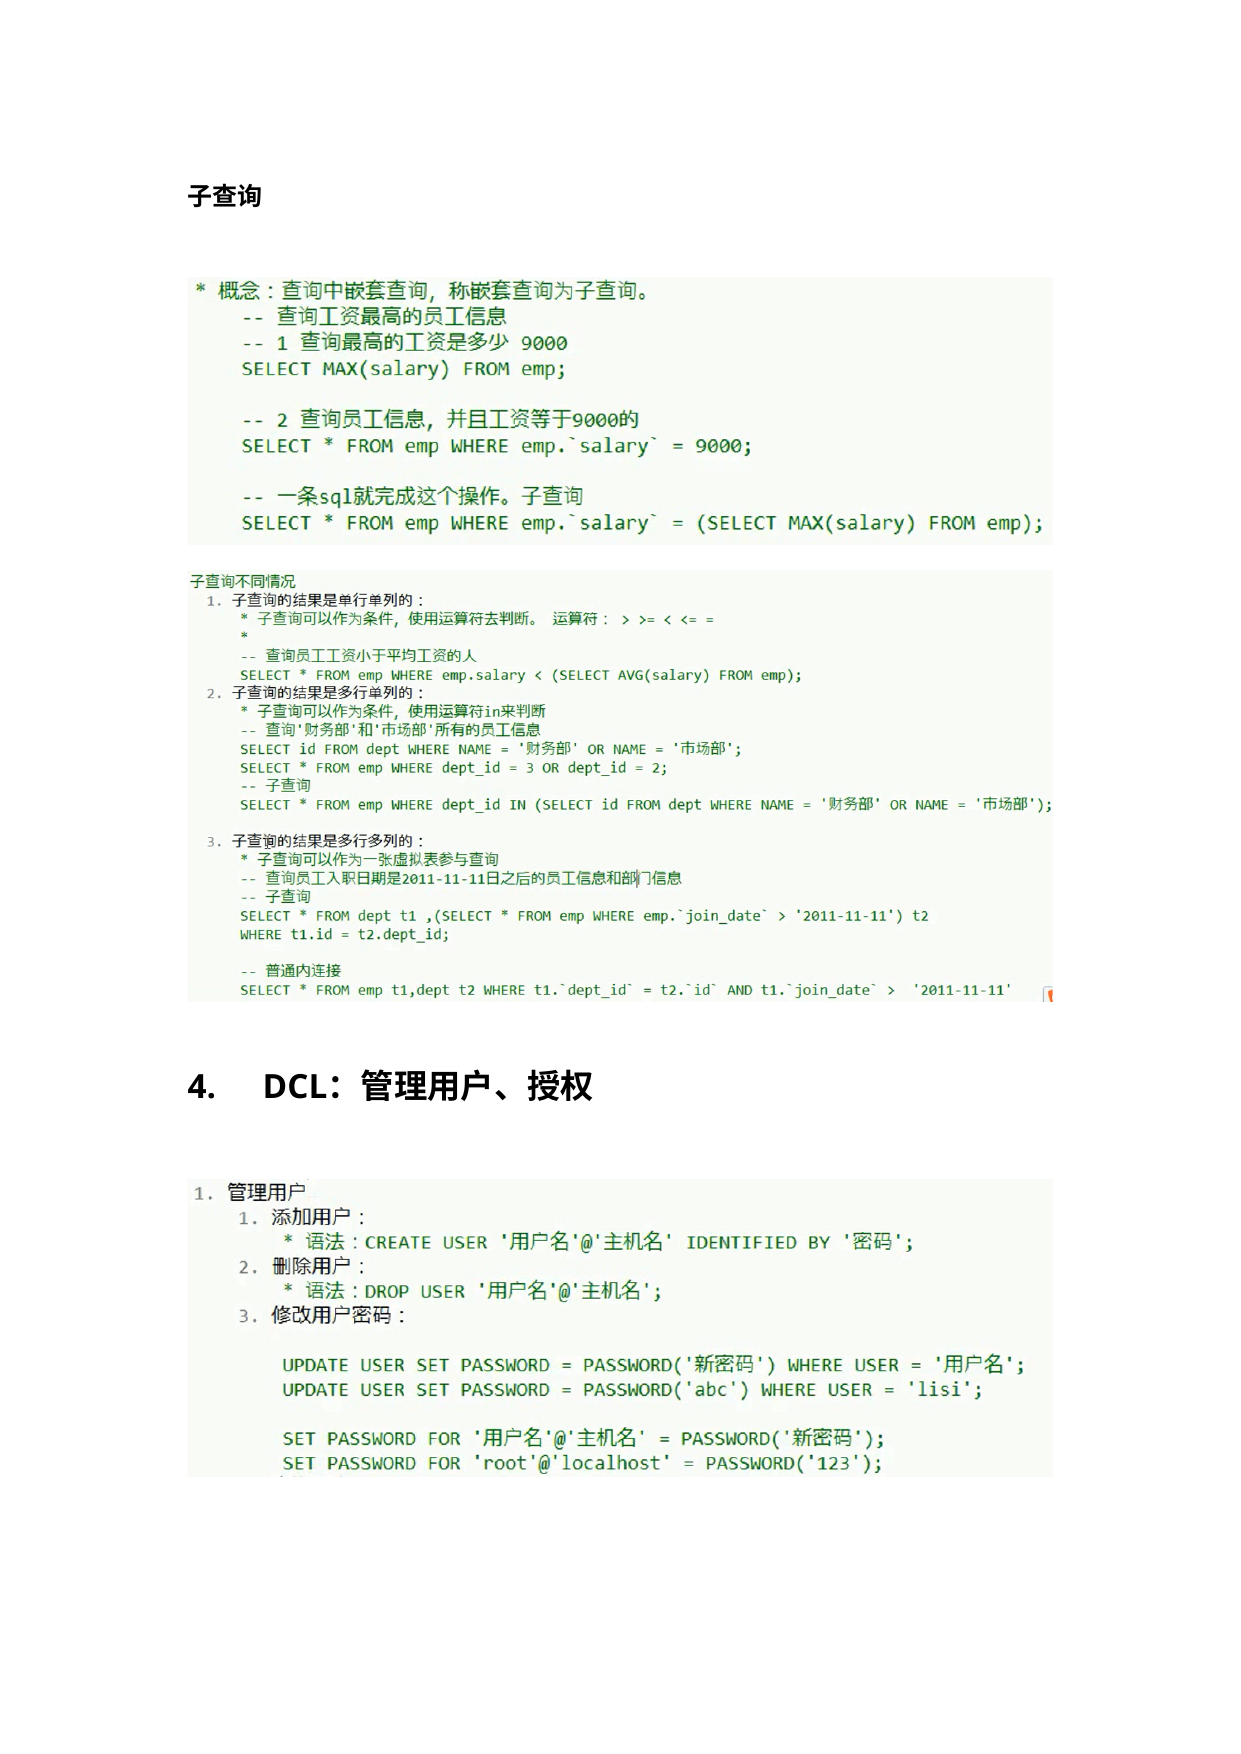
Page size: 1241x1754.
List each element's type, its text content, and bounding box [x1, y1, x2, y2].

picture [187, 1179, 1053, 1477]
subtitle DCL：管理用户、授权 [187, 1052, 1053, 1117]
subtitle 子查询 [187, 162, 1053, 227]
picture [187, 570, 1053, 1002]
picture [187, 277, 1053, 545]
